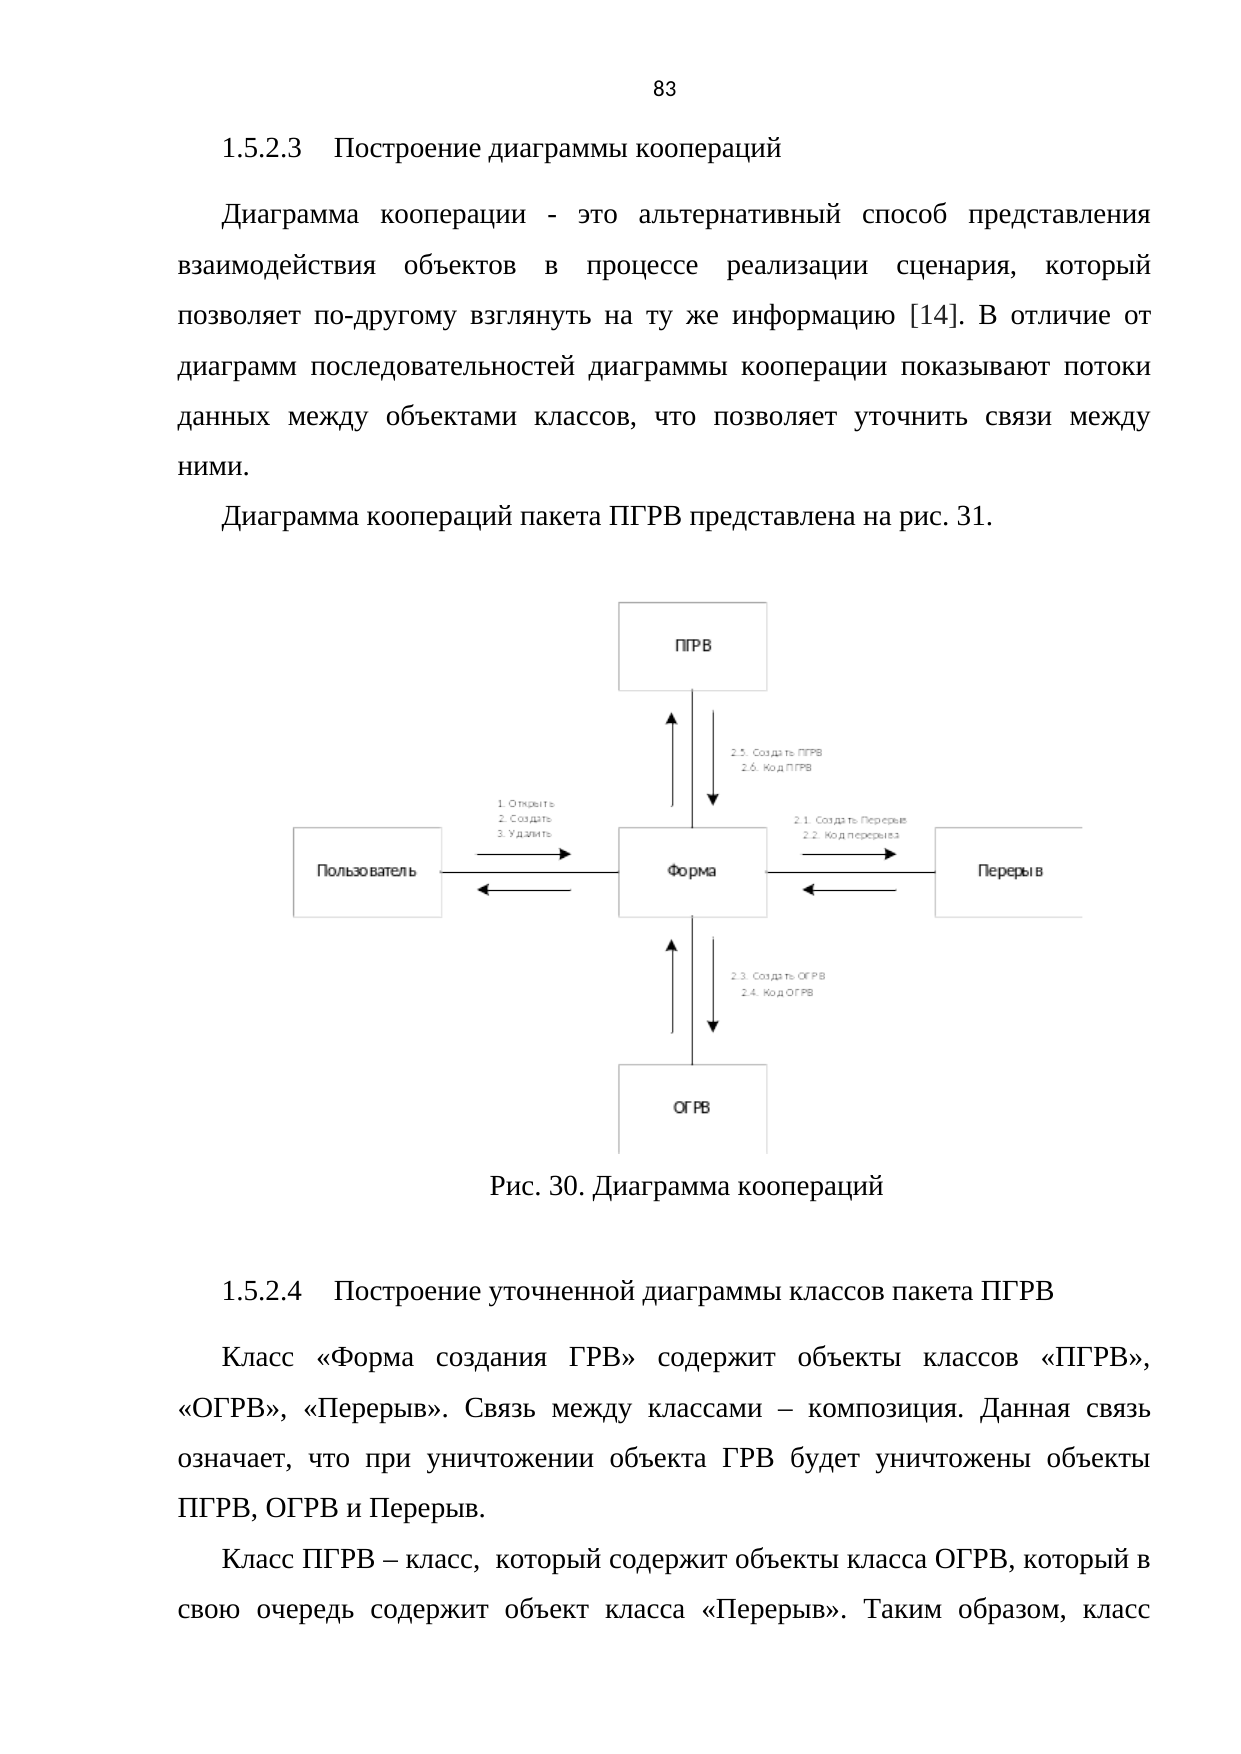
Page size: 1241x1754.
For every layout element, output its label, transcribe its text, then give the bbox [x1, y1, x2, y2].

text Рис. 30. Диаграмма коопераций [177, 1168, 1152, 1201]
text Диаграмма коопераций пакета ПГРВ представлена на рис. 31. [177, 498, 1152, 532]
subtitle Построение диаграммы коопераций [221, 130, 1152, 163]
text Класс «Форма создания ГРВ» содержит объекты классов «ПГРВ», «ОГРВ», «Перерыв». Связь между классами – композиция. Данная связь означает, что при уничтожении объекта ГРВ будет уничтожены объекты ПГРВ, ОГРВ и Перерыв. [177, 1339, 1152, 1524]
text Диаграмма кооперации - это альтернативный способ представления взаимодействия объектов в процессе реализации сценария, который позволяет по-другому взглянуть на ту же информацию [14]. В отличие от диаграмм последовательностей диаграммы кооперации показывают потоки данных между объектами классов, что позволяет уточнить связи между ними. [177, 197, 1152, 482]
subtitle Построение уточненной диаграммы классов пакета ПГРВ [221, 1273, 1152, 1306]
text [177, 1541, 1152, 1624]
